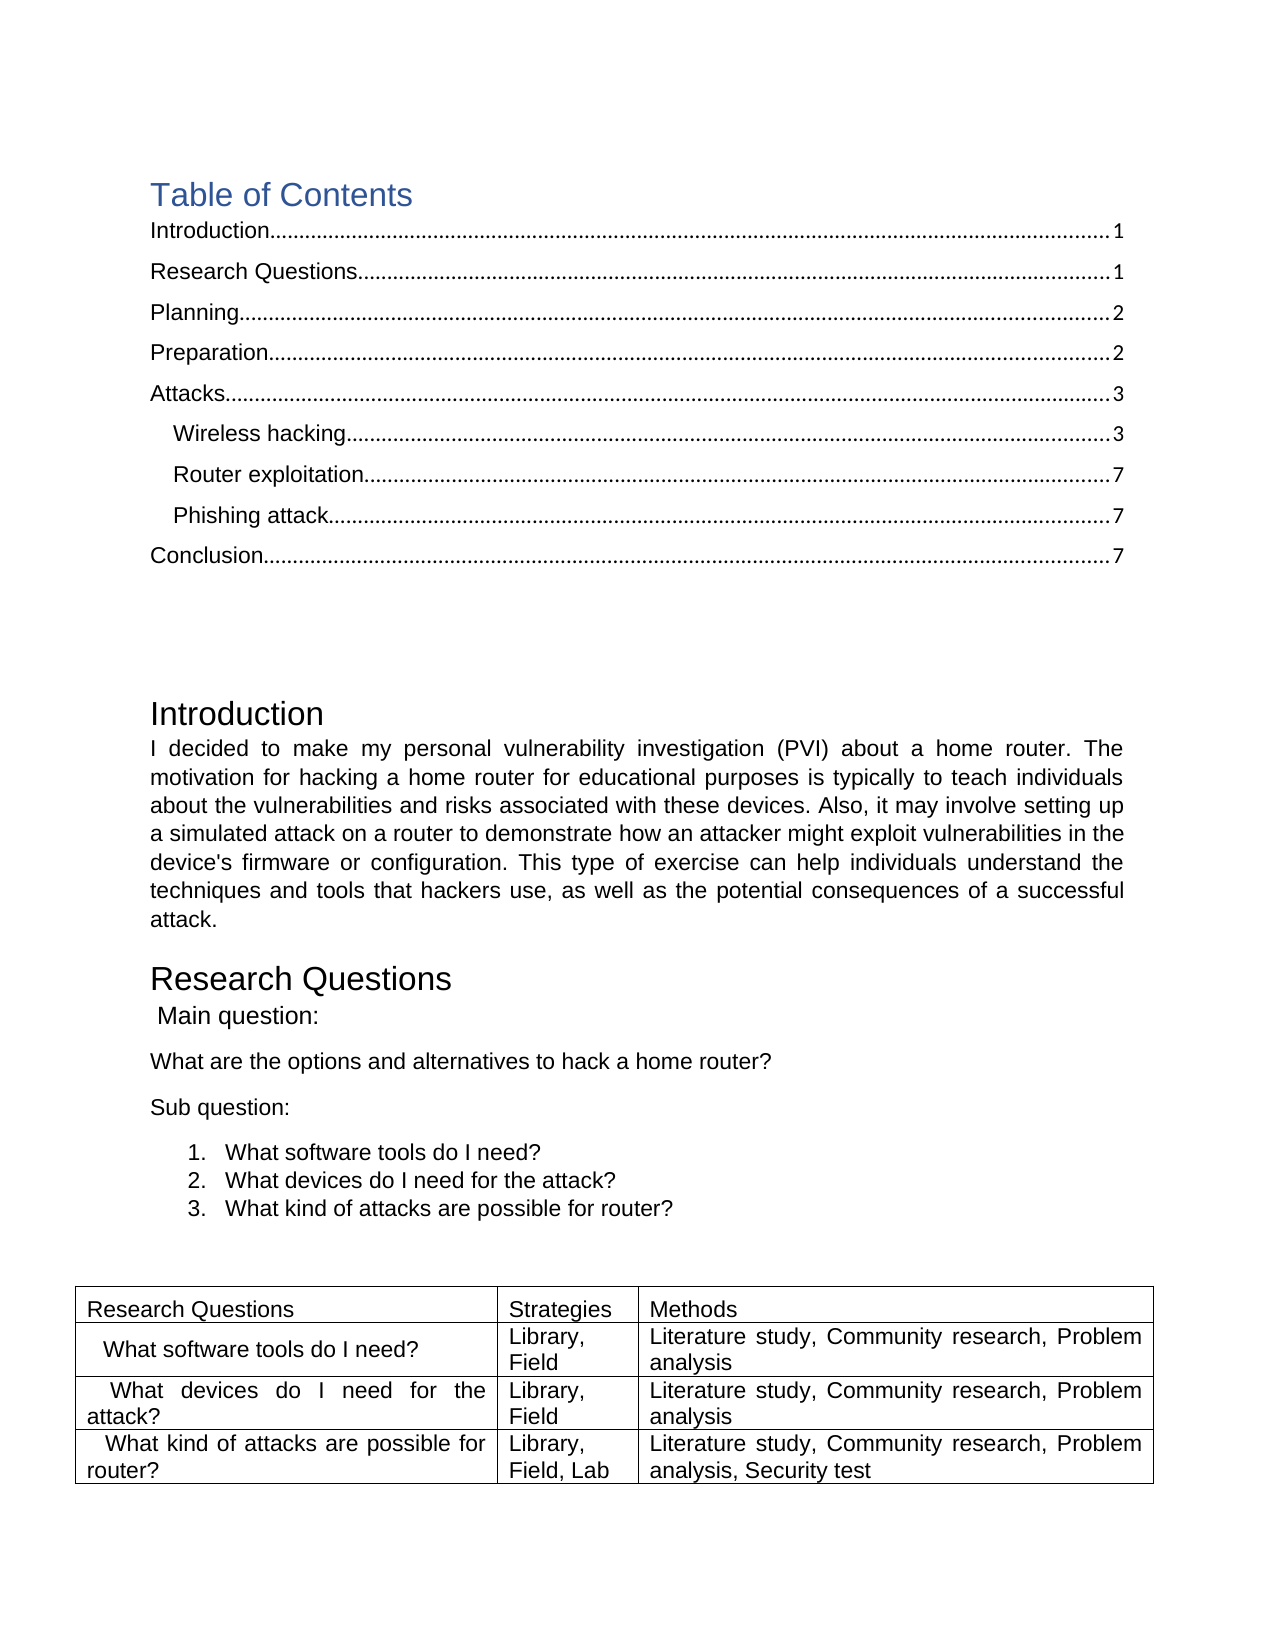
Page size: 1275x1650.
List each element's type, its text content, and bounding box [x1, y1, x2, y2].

table_cell Library, Field [498, 1323, 638, 1376]
text Sub question: [150, 1093, 1125, 1120]
text What are the options and alternatives to hack a home router? [150, 1048, 1125, 1075]
subtitle Research Questions [150, 959, 1125, 998]
list What software tools do I need? [187, 1138, 1125, 1165]
table_cell Literature study, Community research, Problem analysis [639, 1323, 1153, 1376]
table_cell What software tools do I need? [76, 1323, 497, 1376]
table_header Research Questions [76, 1287, 497, 1322]
text I decided to make my personal vulnerability investigation (PVI) about a home router. The motivation for hacking a home router for educational purposes is typically to teach individuals about the vulnerabilities and risks associated with these devices. Also, it may involve setting up a simulated attack on a router to demonstrate how an attacker might exploit vulnerabilities in the device's firmware or configuration. This type of exercise can help individuals understand the techniques and tools that hackers use, as well as the potential consequences of a successful attack. [150, 735, 1125, 932]
table_cell Library, Field, Lab [498, 1430, 638, 1483]
subtitle Introduction [150, 694, 1125, 732]
table_header Methods [639, 1287, 1153, 1322]
table_cell Library, Field [498, 1377, 638, 1429]
list What kind of attacks are possible for router? [187, 1195, 1125, 1222]
list What devices do I need for the attack? [187, 1167, 1125, 1193]
table_cell What devices do I need for the attack? [76, 1377, 497, 1429]
text Main question: [150, 1001, 1125, 1029]
table_header Strategies [498, 1287, 638, 1322]
table_cell What kind of attacks are possible for router? [76, 1430, 497, 1483]
table_cell Literature study, Community research, Problem analysis, Security test [639, 1430, 1153, 1483]
table_cell Literature study, Community research, Problem analysis [639, 1377, 1153, 1429]
